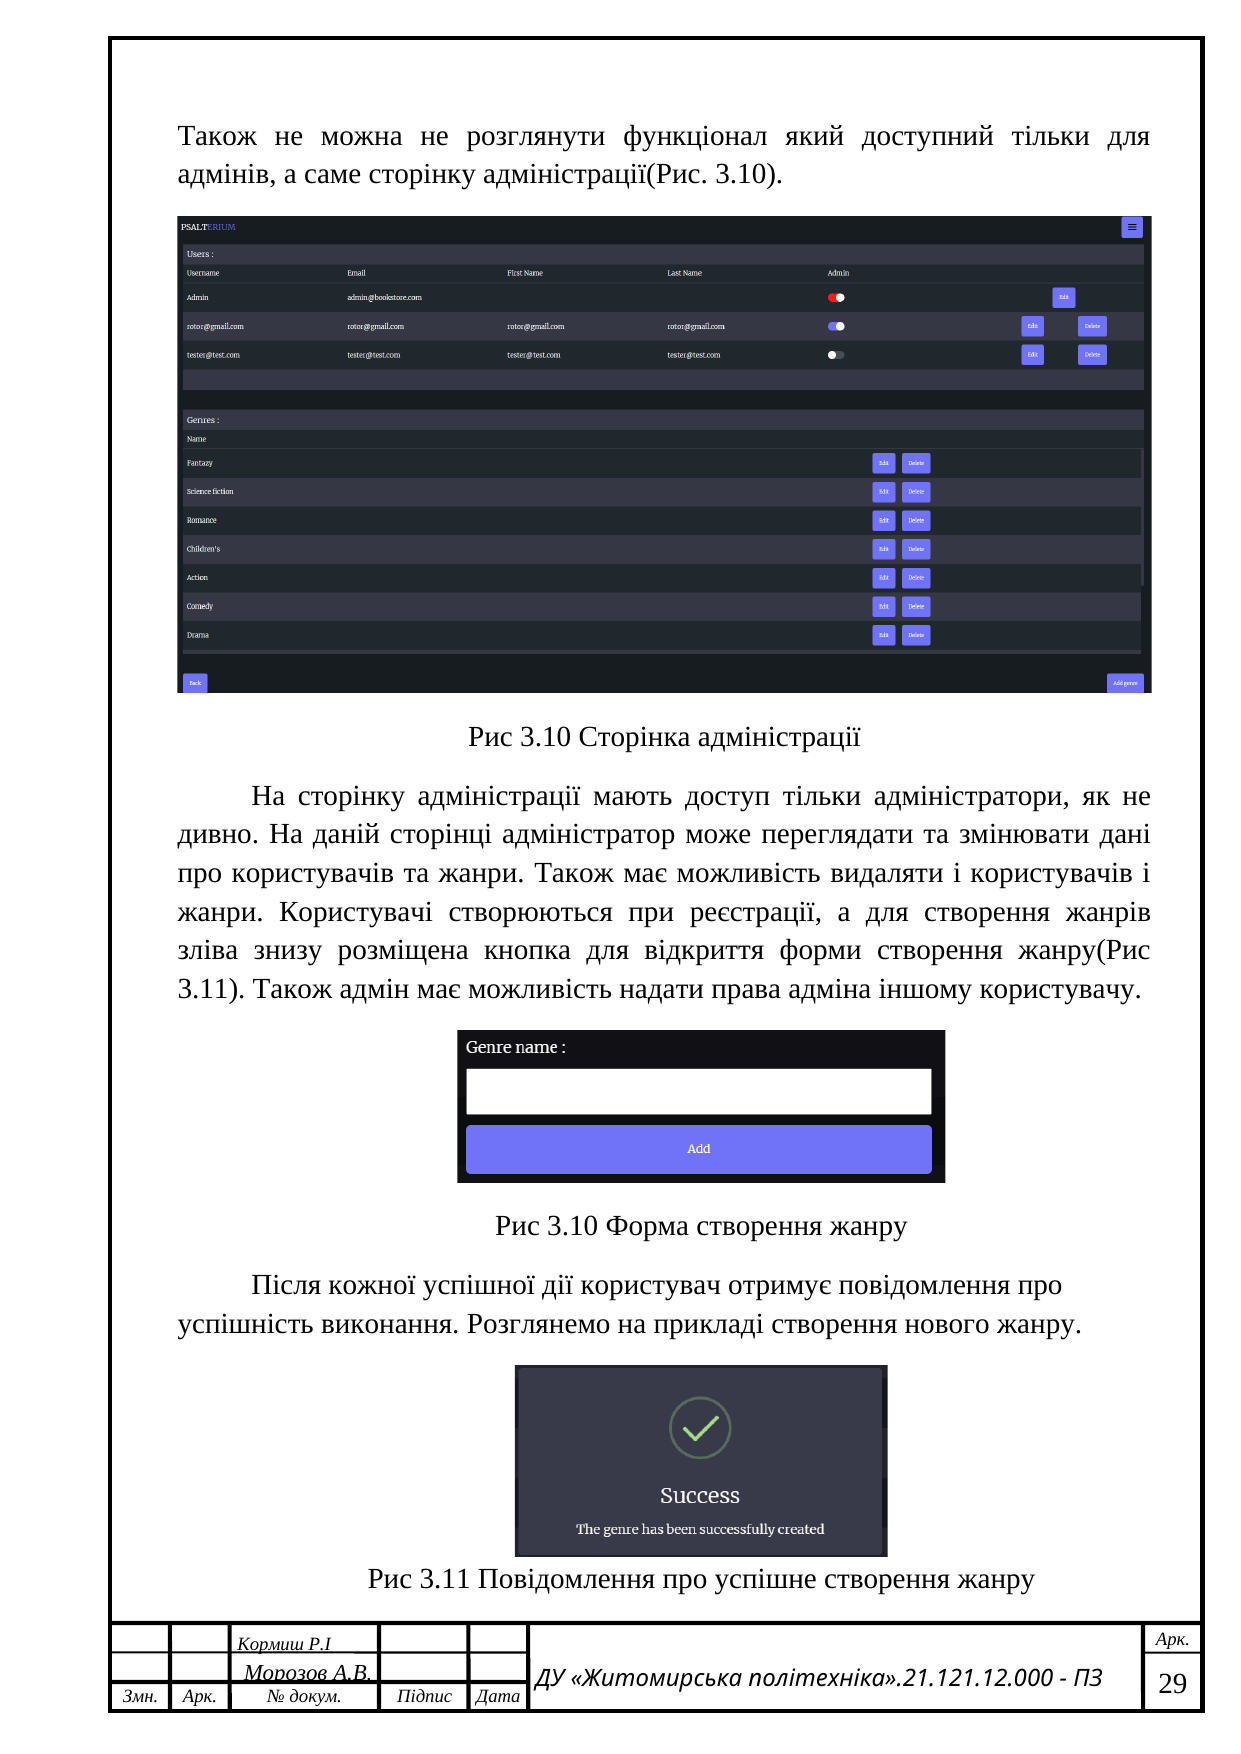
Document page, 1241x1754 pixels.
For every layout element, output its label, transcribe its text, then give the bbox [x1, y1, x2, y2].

picture [177, 216, 1152, 693]
text Також не можна не розглянути функціонал який доступний тільки для адмінів, а саме сторінку адміністрації(Рис. 3.10). [177, 118, 1152, 190]
text На сторінку адміністрації мають доступ тільки адміністратори, як не дивно. На даній сторінці адміністратор може переглядати та змінювати дані про користувачів та жанри. Також має можливість видаляти і користувачів і жанри. Користувачі створюються при реєстрації, а для створення жанрів зліва знизу розміщена кнопка для відкриття форми створення жанру(Рис 3.11). Також адмін має можливість надати права адміна іншому користувачу. [177, 778, 1152, 1004]
text Рис 3.10 Форма створення жанру [177, 1208, 1152, 1242]
picture [514, 1365, 888, 1557]
text Рис 3.11 Повідомлення про успішне створення жанру [177, 1561, 1152, 1595]
text Рис 3.10 Сторінка адміністрації [177, 719, 1152, 752]
picture [457, 1030, 946, 1183]
text Після кожної успішної дії користувач отримує повідомлення про успішність виконання. Розглянемо на прикладі створення нового жанру. [177, 1267, 1152, 1339]
